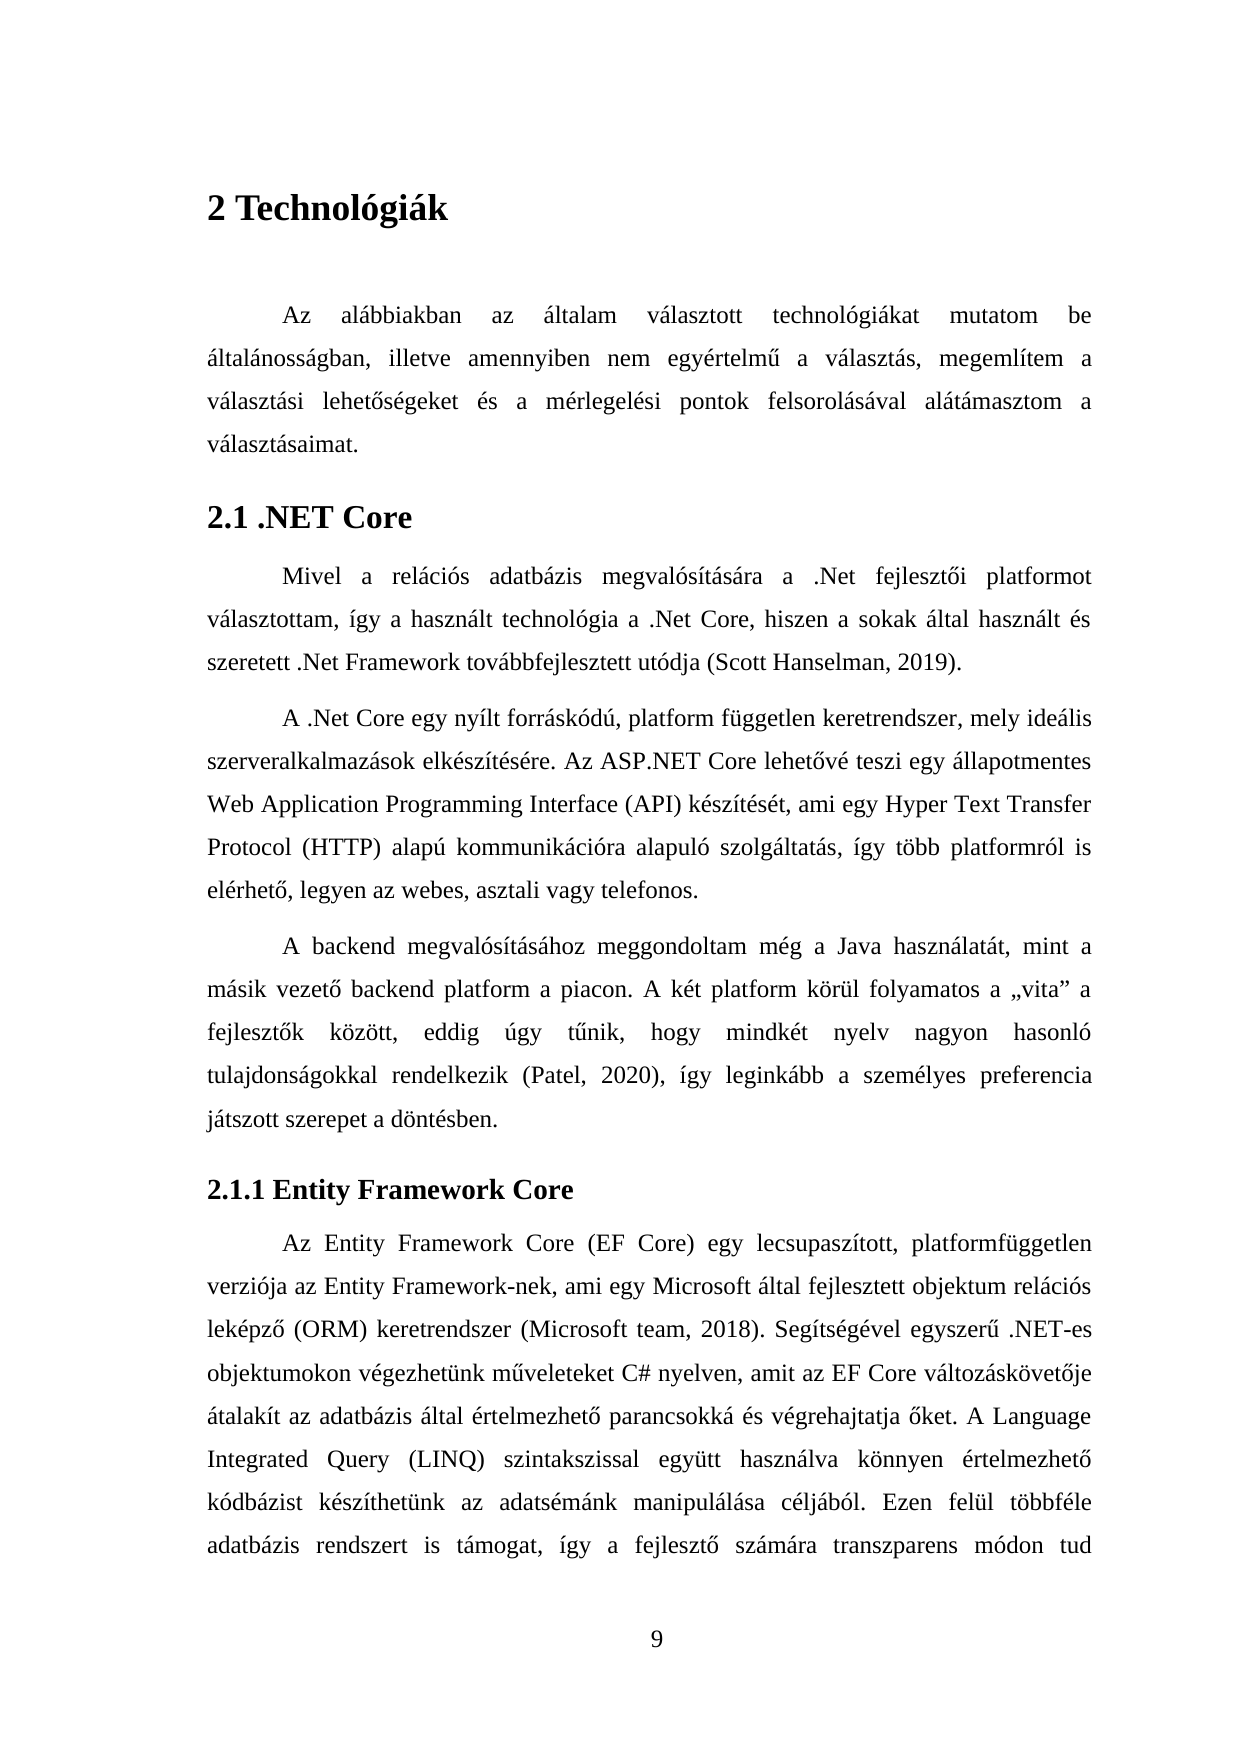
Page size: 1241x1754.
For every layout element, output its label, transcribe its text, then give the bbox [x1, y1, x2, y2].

subtitle Entity Framework Core [207, 1172, 1092, 1205]
subtitle .NET Core [207, 497, 1092, 536]
text Mivel a relációs adatbázis megvalósítására a .Net fejlesztői platformot választottam, így a használt technológia a .Net Core, hiszen a sokak által használt és szeretett .Net Framework továbbfejlesztett utódja. [207, 561, 1092, 676]
text A .Net Core egy nyílt forráskódú, platform független keretrendszer, mely ideális szerveralkalmazások elkészítésére. Az ASP.NET Core lehetővé teszi egy állapotmentes Web Application Programming Interface (API) készítését, ami egy Hyper Text Transfer Protocol (HTTP) alapú kommunikációra alapuló szolgáltatás, így több platformról is elérhető, legyen az webes, asztali vagy telefonos. [207, 703, 1092, 904]
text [207, 1228, 1092, 1559]
text Az alábbiakban az általam választott technológiákat mutatom be általánosságban, illetve amennyiben nem egyértelmű a választás, megemlítem a választási lehetőségeket és a mérlegelési pontok felsorolásával alátámasztom a választásaimat. [207, 300, 1092, 458]
subtitle Technológiák [207, 185, 1092, 228]
text A backend megvalósításához meggondoltam még a Java használatát, mint a másik vezető backend platform a piacon. A két platform körül folyamatos a „vita” a fejlesztők között, eddig úgy tűnik, hogy mindkét nyelv nagyon hasonló tulajdonságokkal rendelkezik, így leginkább a személyes preferencia játszott szerepet a döntésben. [207, 931, 1092, 1132]
